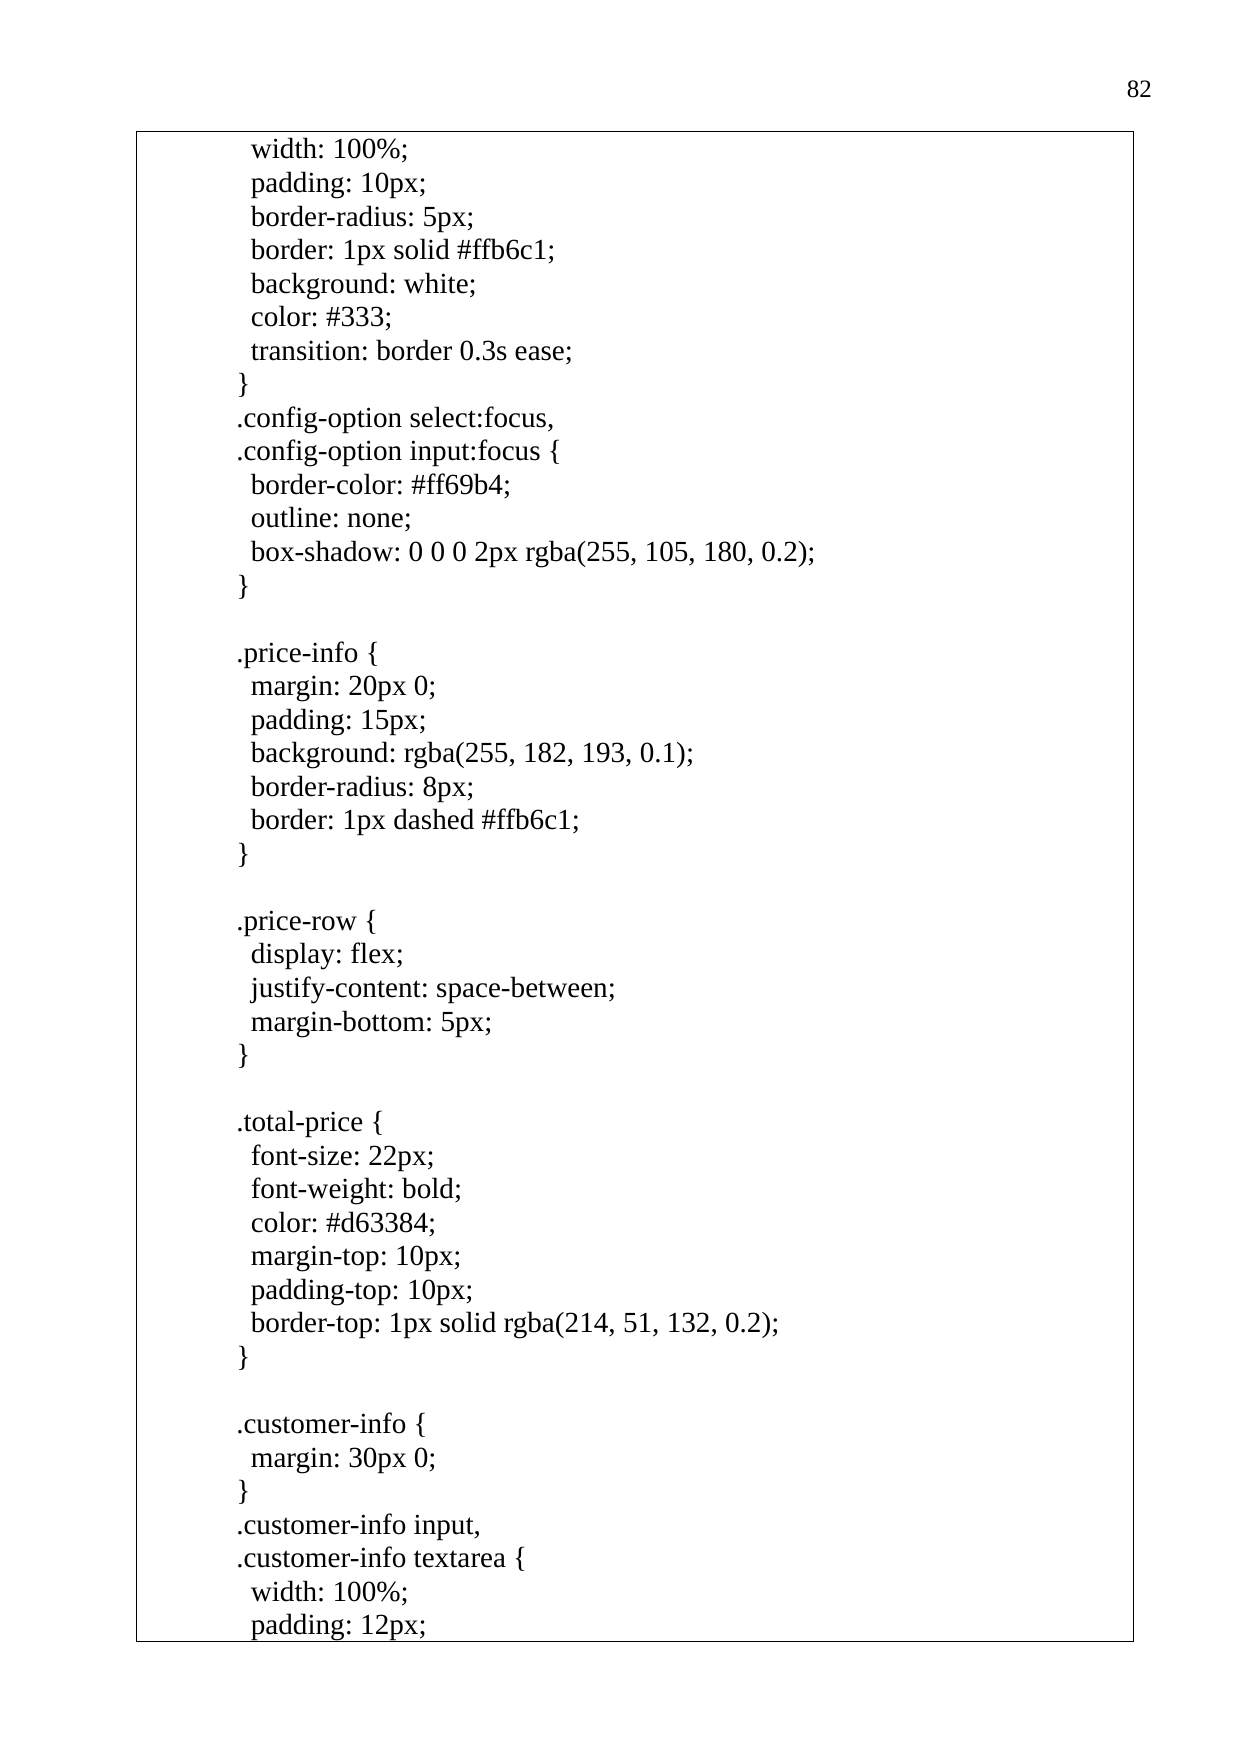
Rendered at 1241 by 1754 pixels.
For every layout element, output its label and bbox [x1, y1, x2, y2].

table_header [137, 132, 1133, 1641]
